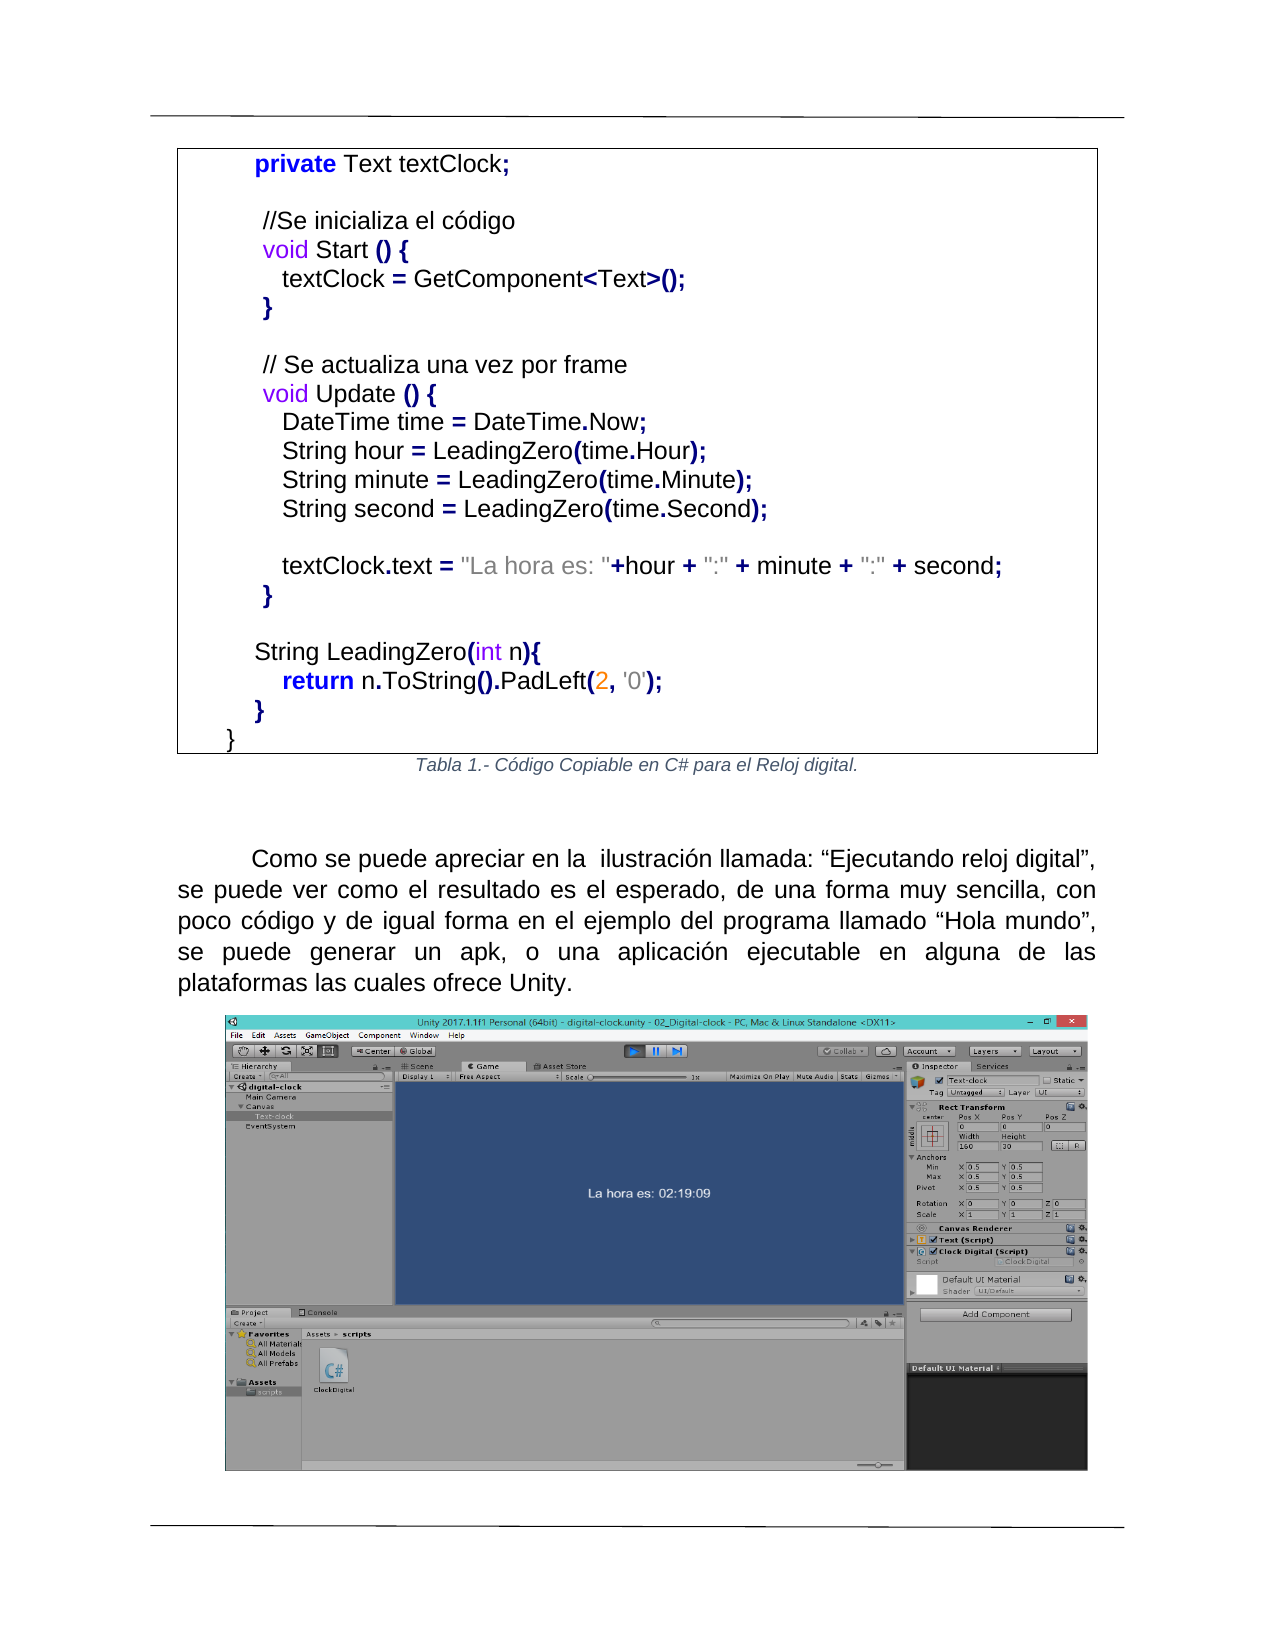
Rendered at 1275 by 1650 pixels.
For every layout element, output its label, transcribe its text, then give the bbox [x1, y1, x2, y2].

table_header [178, 149, 1097, 752]
text Como se puede apreciar en la ilustración llamada: “Ejecutando reloj digital”, se puede ver como el resultado es el esperado, de una forma muy sencilla, con poco código y de igual forma en el ejemplo del programa llamado “Hola mundo”, se puede generar un apk, o una aplicación ejecutable en alguna de las plataformas las cuales ofrece Unity. [177, 843, 1098, 996]
picture [225, 1015, 1088, 1471]
text Tabla 1.- Código Copiable en C# para el Reloj digital. [177, 754, 1098, 775]
